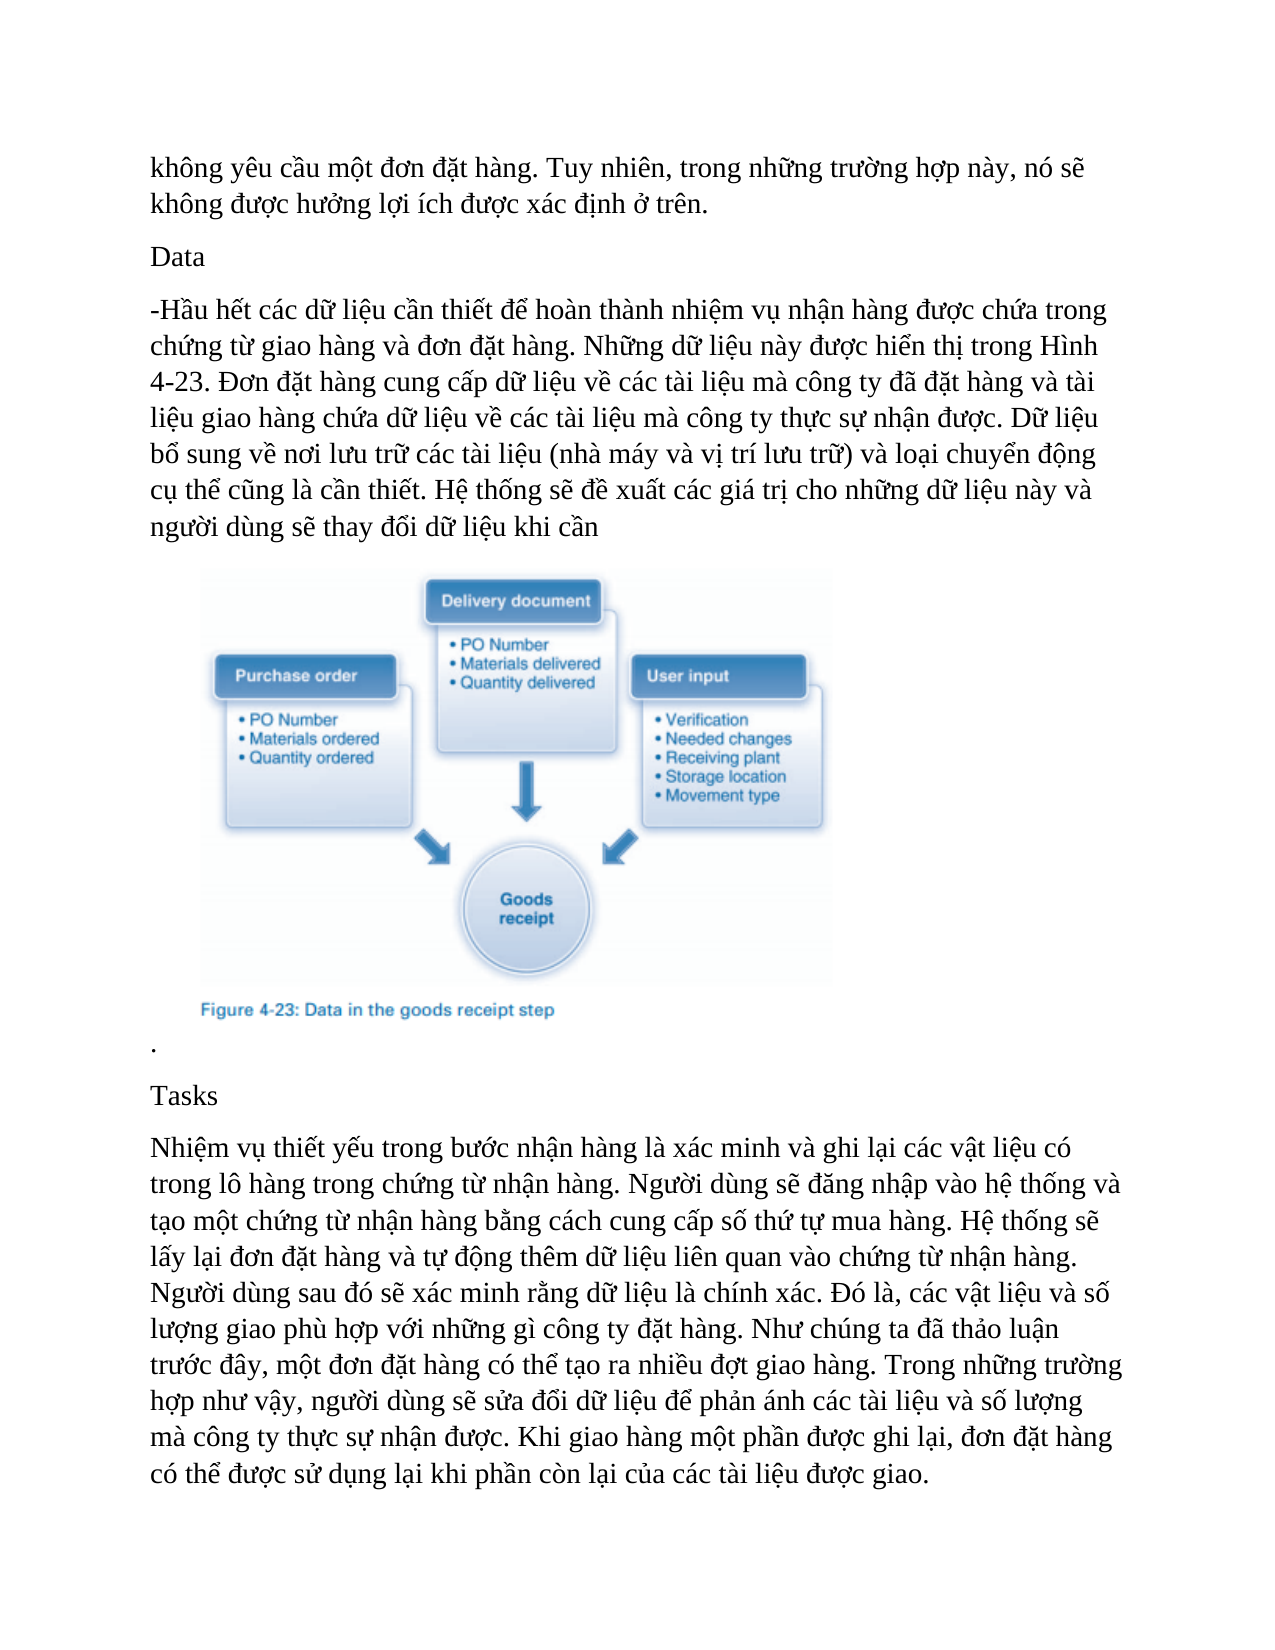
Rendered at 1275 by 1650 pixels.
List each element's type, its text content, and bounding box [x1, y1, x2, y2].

text Tasks [150, 1078, 1125, 1111]
text -Hầu hết các dữ liệu cần thiết để hoàn thành nhiệm vụ nhận hàng được chứa trong chứng từ giao hàng và đơn đặt hàng. Những dữ liệu này được hiển thị trong Hình 4-23. Đơn đặt hàng cung cấp dữ liệu về các tài liệu mà công ty đã đặt hàng và tài liệu giao hàng chứa dữ liệu về các tài liệu mà công ty thực sự nhận được. Dữ liệu bổ sung về nơi lưu trữ các tài liệu (nhà máy và vị trí lưu trữ) và loại chuyển động cụ thể cũng là cần thiết. Hệ thống sẽ đề xuất các giá trị cho những dữ liệu này và người dùng sẽ thay đổi dữ liệu khi cần [150, 292, 1125, 542]
picture [157, 561, 875, 1052]
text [150, 150, 1125, 220]
text Nhiệm vụ thiết yếu trong bước nhận hàng là xác minh và ghi lại các vật liệu có trong lô hàng trong chứng từ nhận hàng. Người dùng sẽ đăng nhập vào hệ thống và tạo một chứng từ nhận hàng bằng cách cung cấp số thứ tự mua hàng. Hệ thống sẽ lấy lại đơn đặt hàng và tự động thêm dữ liệu liên quan vào chứng từ nhận hàng. Người dùng sau đó sẽ xác minh rằng dữ liệu là chính xác. Đó là, các vật liệu và số lượng giao phù hợp với những gì công ty đặt hàng. Như chúng ta đã thảo luận trước đây, một đơn đặt hàng có thể tạo ra nhiều đợt giao hàng. Trong những trường hợp như vậy, người dùng sẽ sửa đổi dữ liệu để phản ánh các tài liệu và số lượng mà công ty thực sự nhận được. Khi giao hàng một phần được ghi lại, đơn đặt hàng có thể được sử dụng lại khi phần còn lại của các tài liệu được giao. [150, 1130, 1125, 1489]
text Data [150, 239, 1125, 272]
